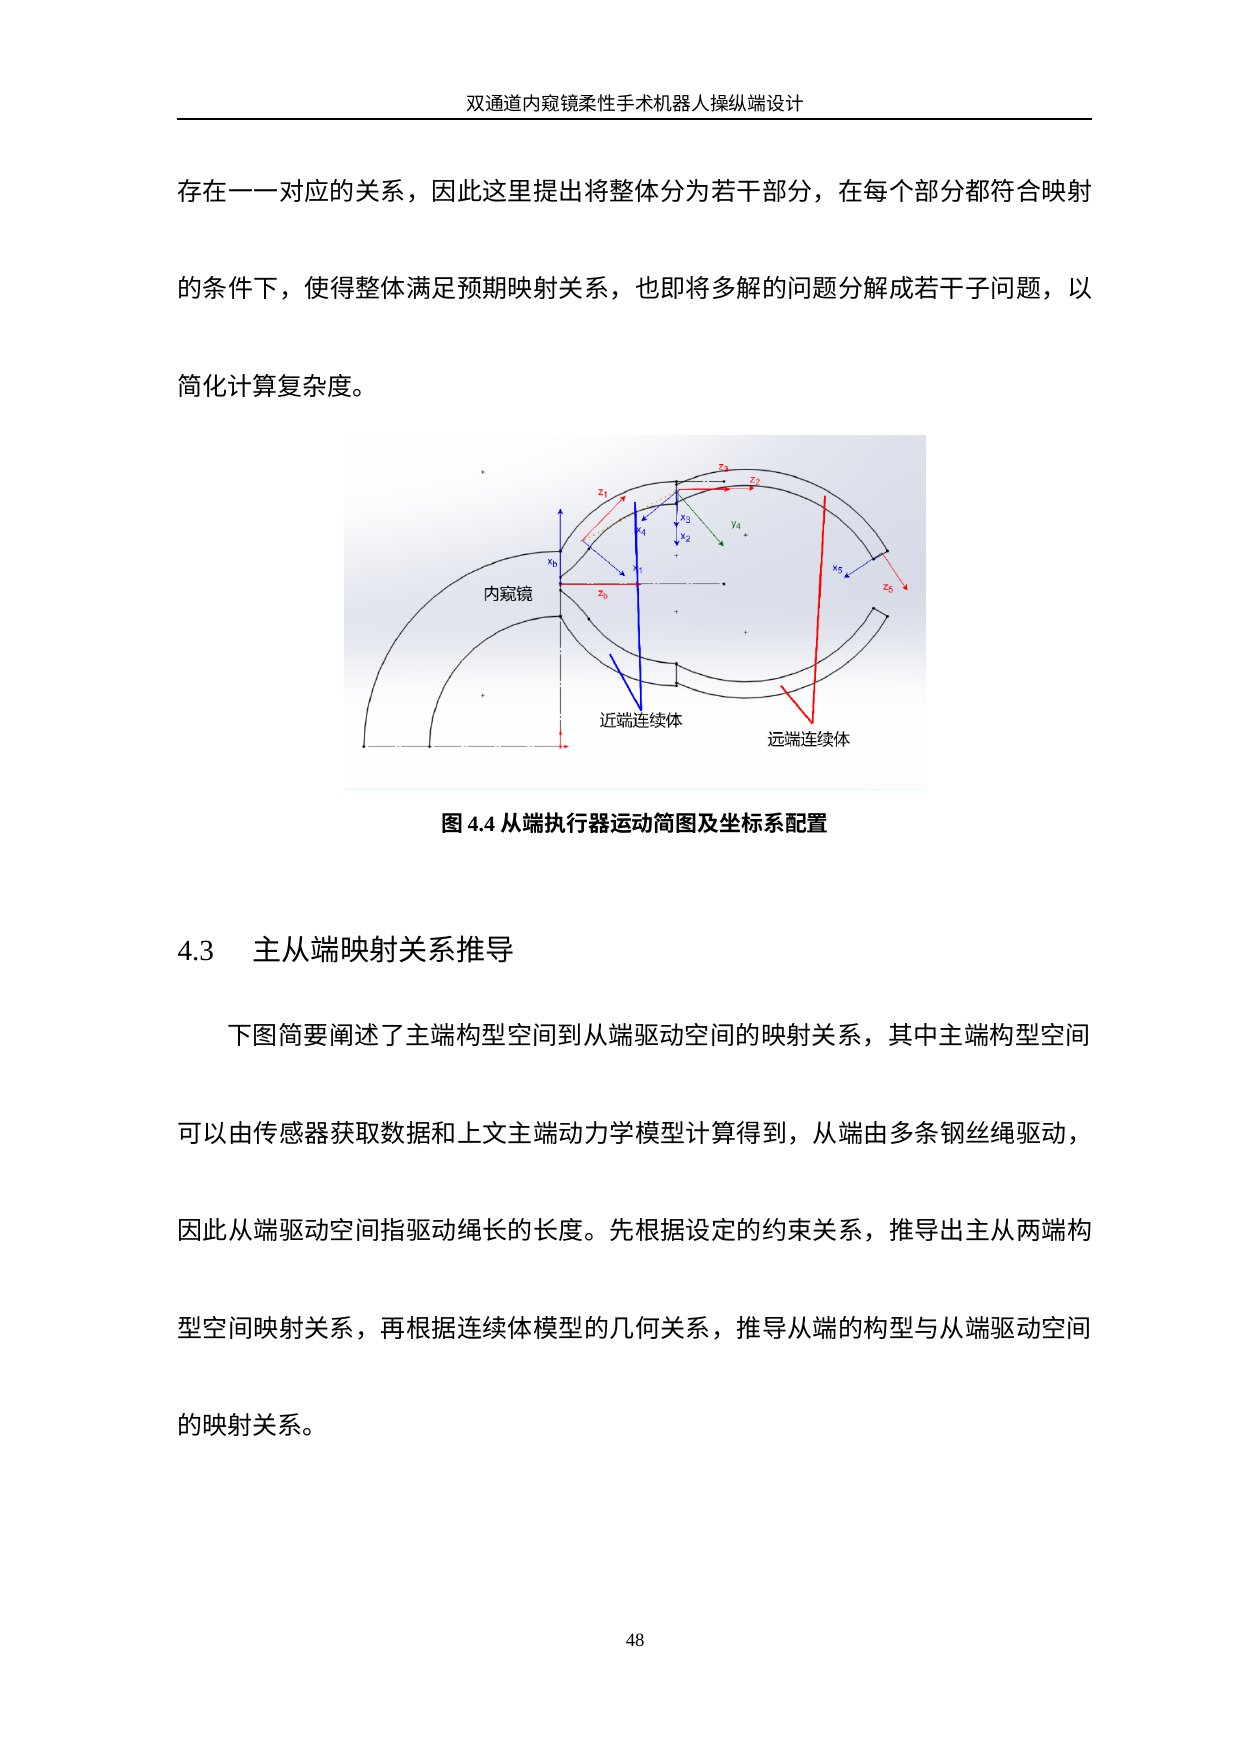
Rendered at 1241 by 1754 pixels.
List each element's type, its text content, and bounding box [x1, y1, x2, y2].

list 主从端映射关系推导 [177, 915, 1092, 980]
picture [343, 435, 927, 790]
text 图4.4 从端执行器运动简图及坐标系配置 [177, 805, 1092, 838]
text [177, 157, 1092, 417]
text 下图简要阐述了主端构型空间到从端驱动空间的映射关系，其中主端构型空间可以由传感器获取数据和上文主端动力学模型计算得到，从端由多条钢丝绳驱动，因此从端驱动空间指驱动绳长的长度。先根据设定的约束关系，推导出主从两端构型空间映射关系，再根据连续体模型的几何关系，推导从端的构型与从端驱动空间的映射关系。 [177, 1001, 1092, 1456]
